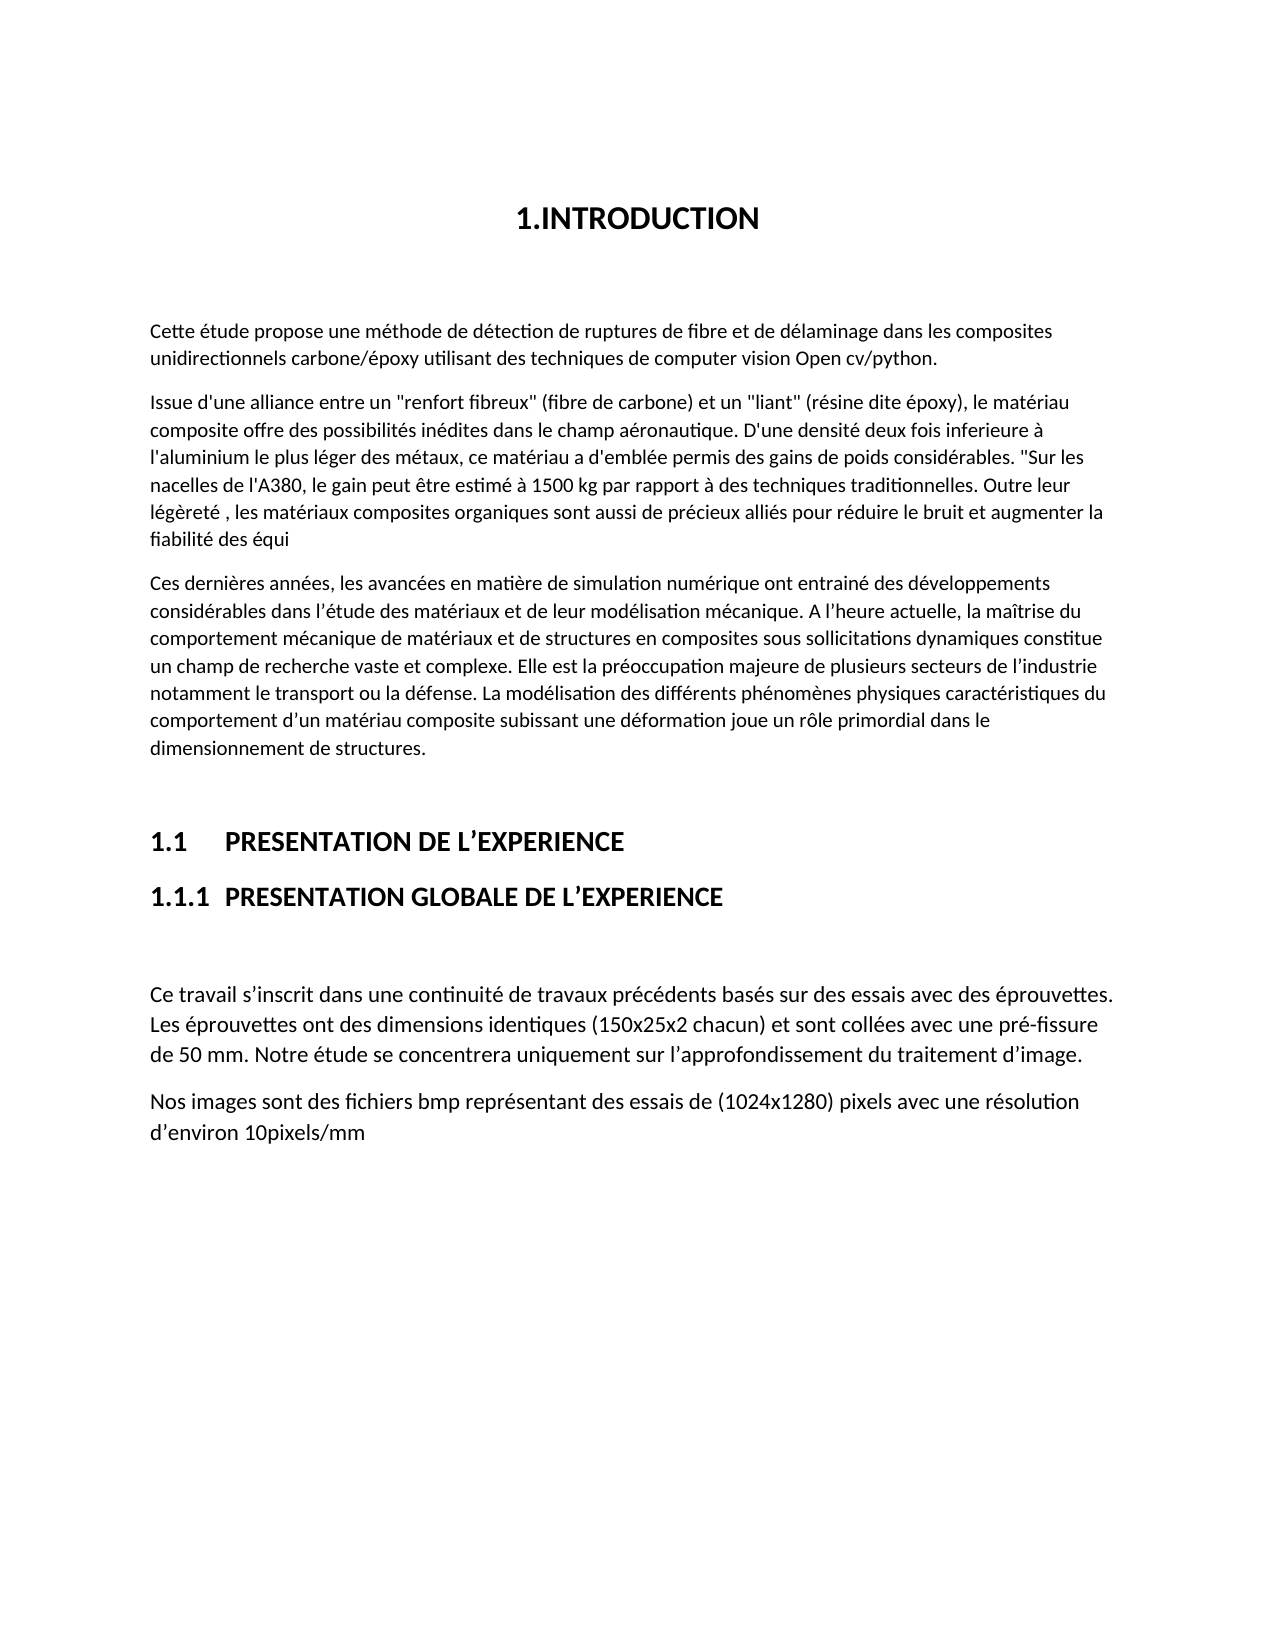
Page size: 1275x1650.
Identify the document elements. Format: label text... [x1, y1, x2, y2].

text Nos images sont des fichiers bmp représentant des essais de (1024x1280) pixels avec une résolution d’environ 10pixels/mm [150, 1087, 1125, 1146]
text 1.1 PRESENTATION DE L’EXPERIENCE [150, 823, 1125, 859]
text 1.INTRODUCTION [150, 197, 1125, 238]
text Ces dernières années, les avancées en matière de simulation numérique ont entrainé des développements considérables dans l’étude des matériaux et de leur modélisation mécanique. A l’heure actuelle, la maîtrise du comportement mécanique de matériaux et de structures en composites sous sollicitations dynamiques constitue un champ de recherche vaste et complexe. Elle est la préoccupation majeure de plusieurs secteurs de l’industrie notamment le transport ou la défense. La modélisation des différents phénomènes physiques caractéristiques du comportement d’un matériau composite subissant une déformation joue un rôle primordial dans le dimensionnement de structures. [150, 571, 1125, 760]
text Cette étude propose une méthode de détection de ruptures de fibre et de délaminage dans les composites unidirectionnels carbone/époxy utilisant des techniques de computer vision Open cv/python. [150, 318, 1125, 371]
text 1.1.1 PRESENTATION GLOBALE DE L’EXPERIENCE [150, 878, 1125, 914]
text Ce travail s’inscrit dans une continuité de travaux précédents basés sur des essais avec des éprouvettes. Les éprouvettes ont des dimensions identiques (150x25x2 chacun) et sont collées avec une pré-fissure de 50 mm. Notre étude se concentrera uniquement sur l’approfondissement du traitement d’image. [150, 980, 1125, 1069]
text Issue d'une alliance entre un "renfort fibreux" (fibre de carbone) et un "liant" (résine dite époxy), le matériau composite offre des possibilités inédites dans le champ aéronautique. D'une densité deux fois inferieure à l'aluminium le plus léger des métaux, ce matériau a d'emblée permis des gains de poids considérables. "Sur les nacelles de l'A380, le gain peut être estimé à 1500 kg par rapport à des techniques traditionnelles. Outre leur légèreté , les matériaux composites organiques sont aussi de précieux alliés pour réduire le bruit et augmenter la fiabilité des équi [150, 389, 1125, 552]
